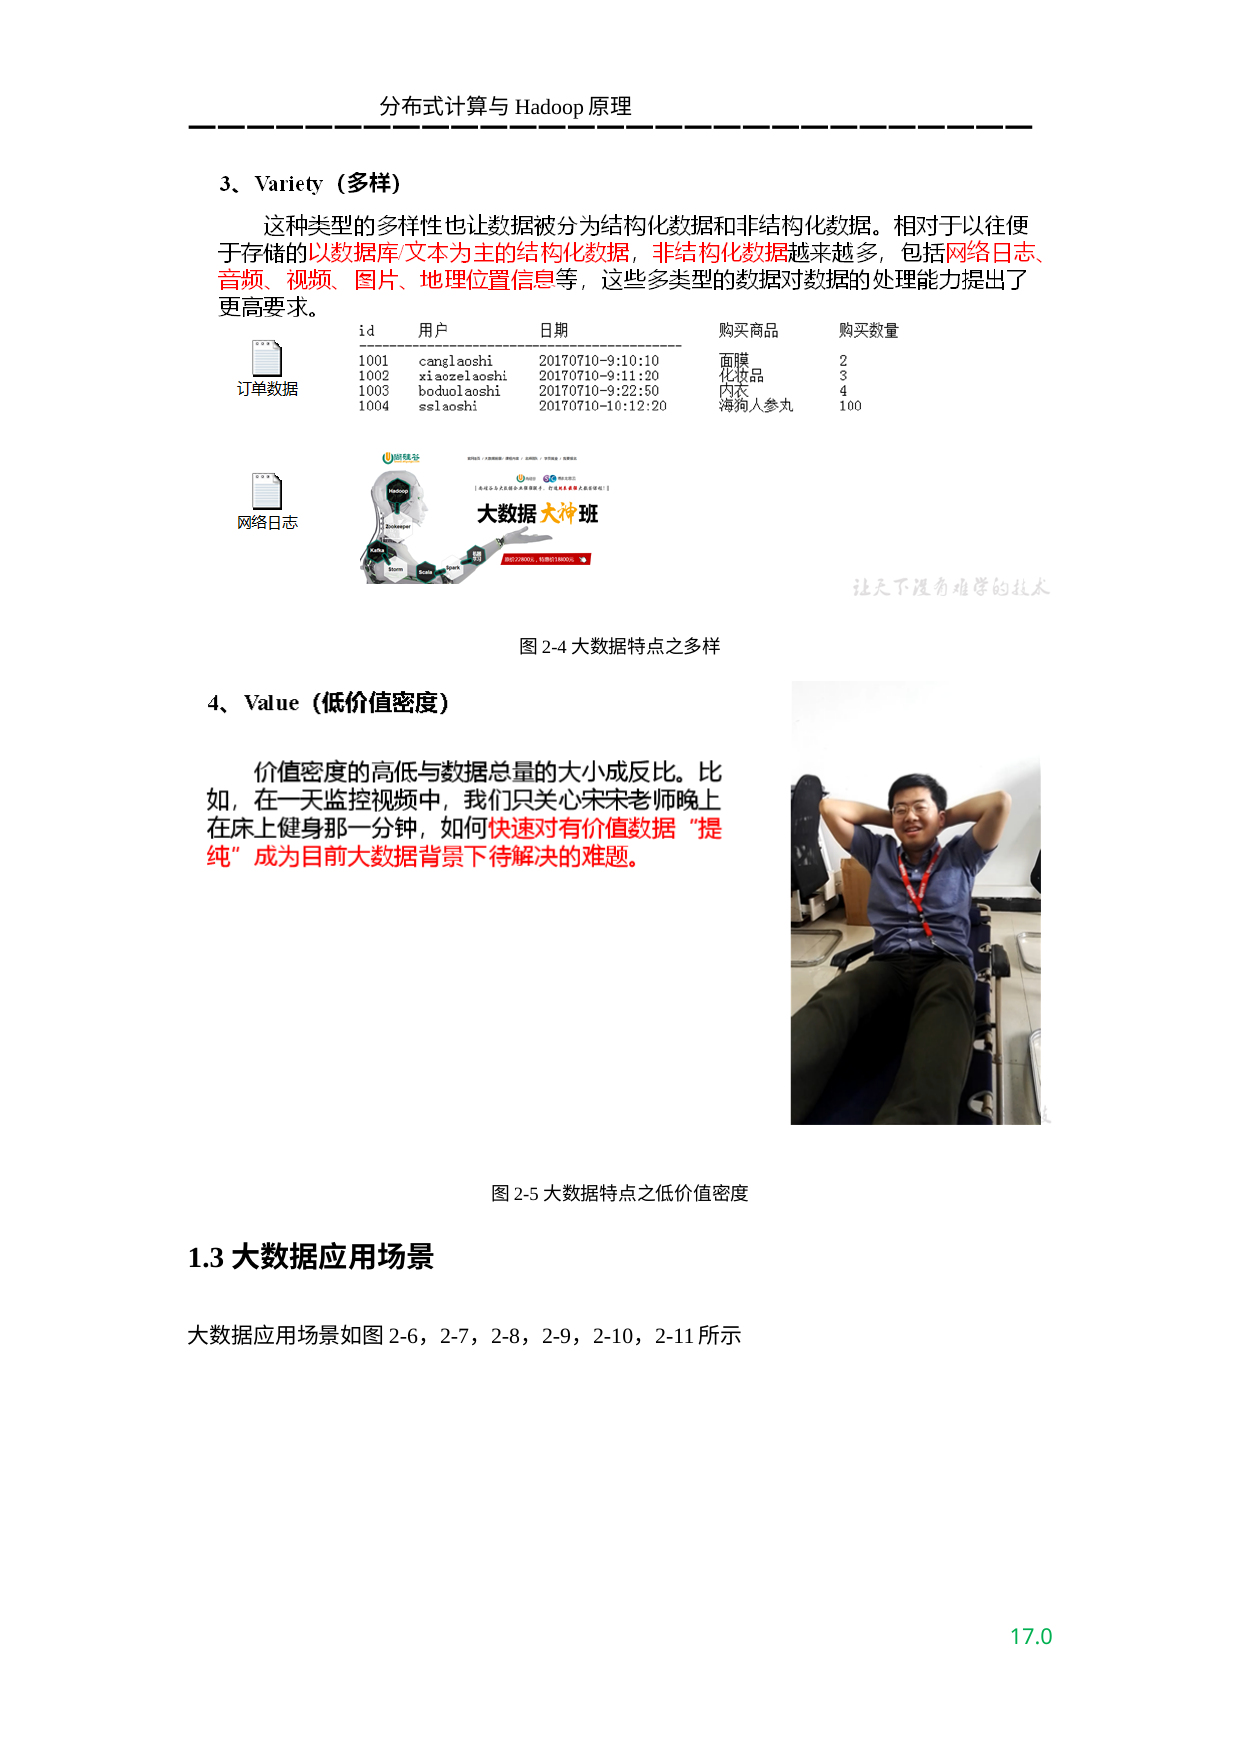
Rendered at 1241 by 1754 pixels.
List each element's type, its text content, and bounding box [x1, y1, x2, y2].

list 图2-4 大数据特点之多样 [187, 629, 1053, 662]
picture [187, 675, 1053, 1141]
subtitle 1.3 大数据应用场景 [187, 1222, 1053, 1287]
text 大数据应用场景如图2-6，2-7，2-8，2-9，2-10，2-11所示 [187, 1317, 1053, 1350]
list 图2-5 大数据特点之低价值密度 [187, 1176, 1053, 1208]
picture [187, 162, 1052, 596]
